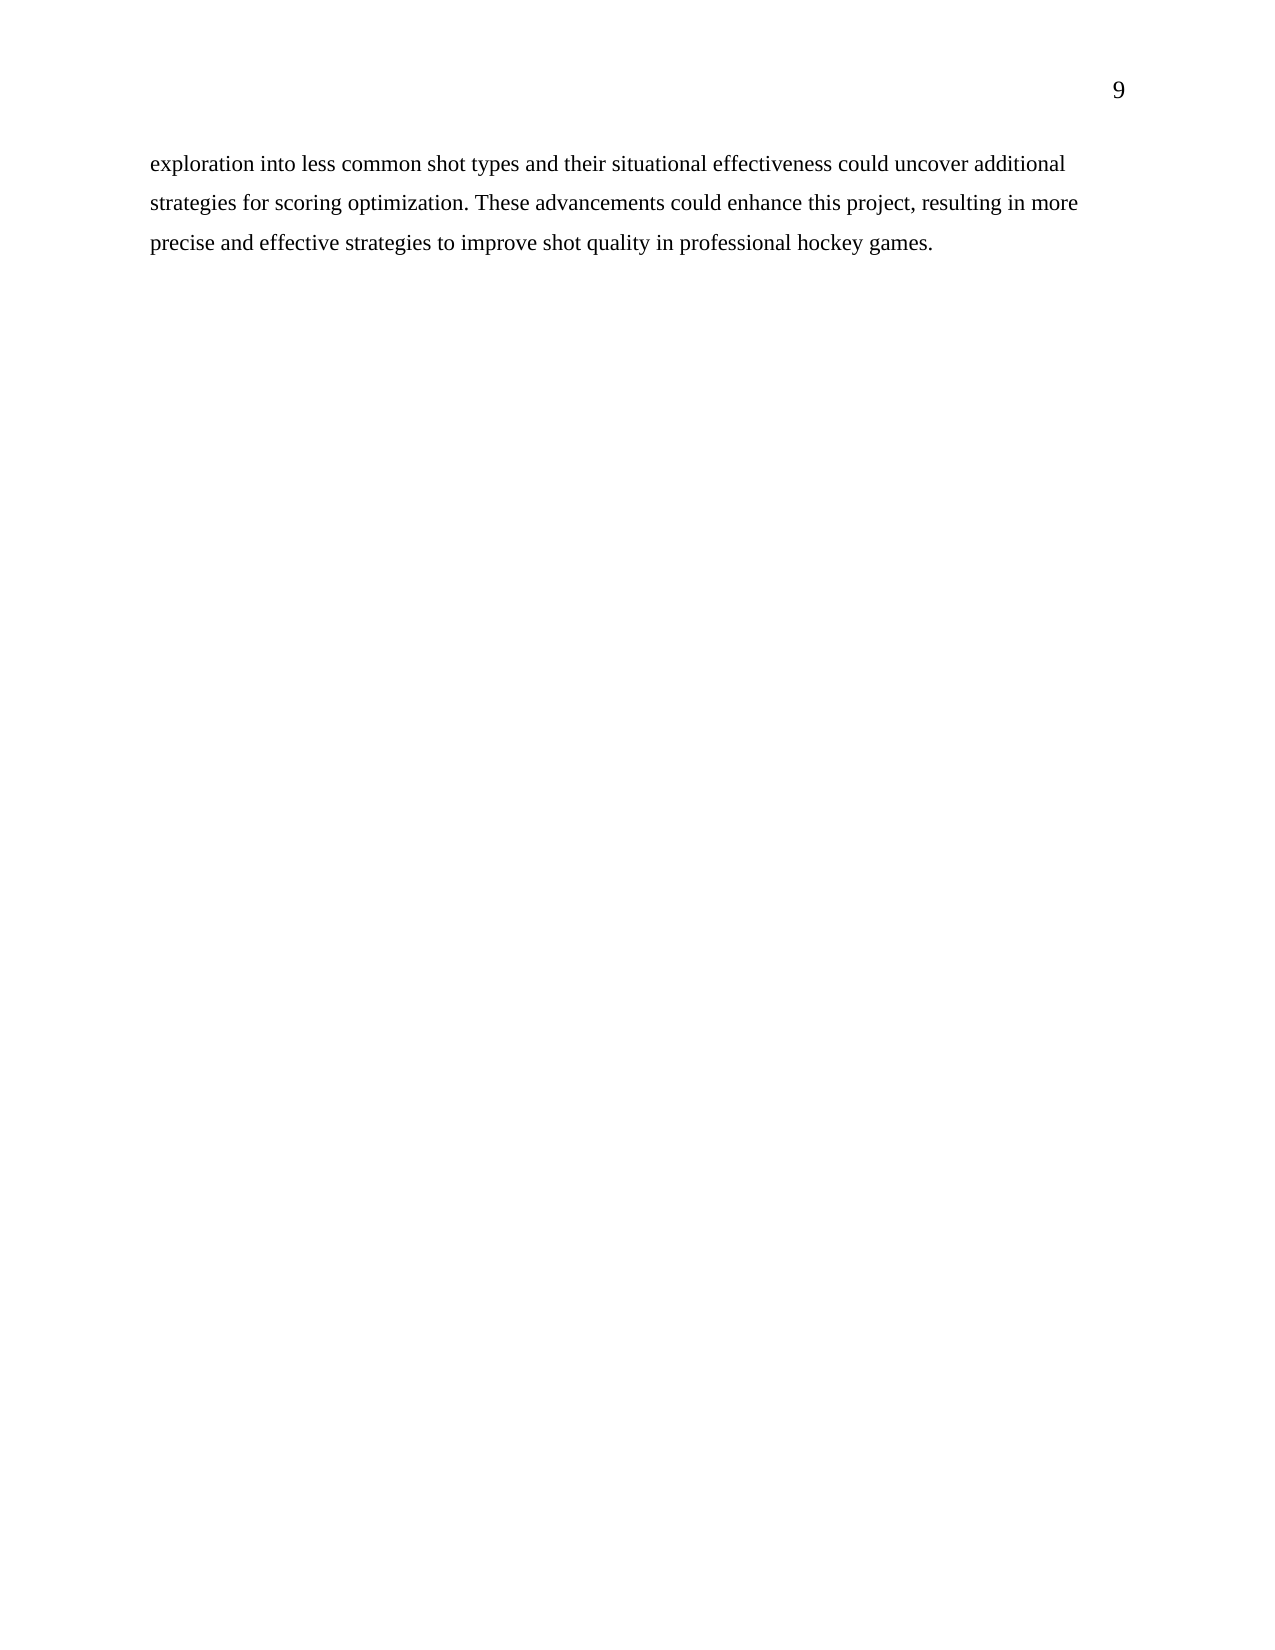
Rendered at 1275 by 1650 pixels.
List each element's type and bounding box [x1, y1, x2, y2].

text [150, 150, 1125, 255]
